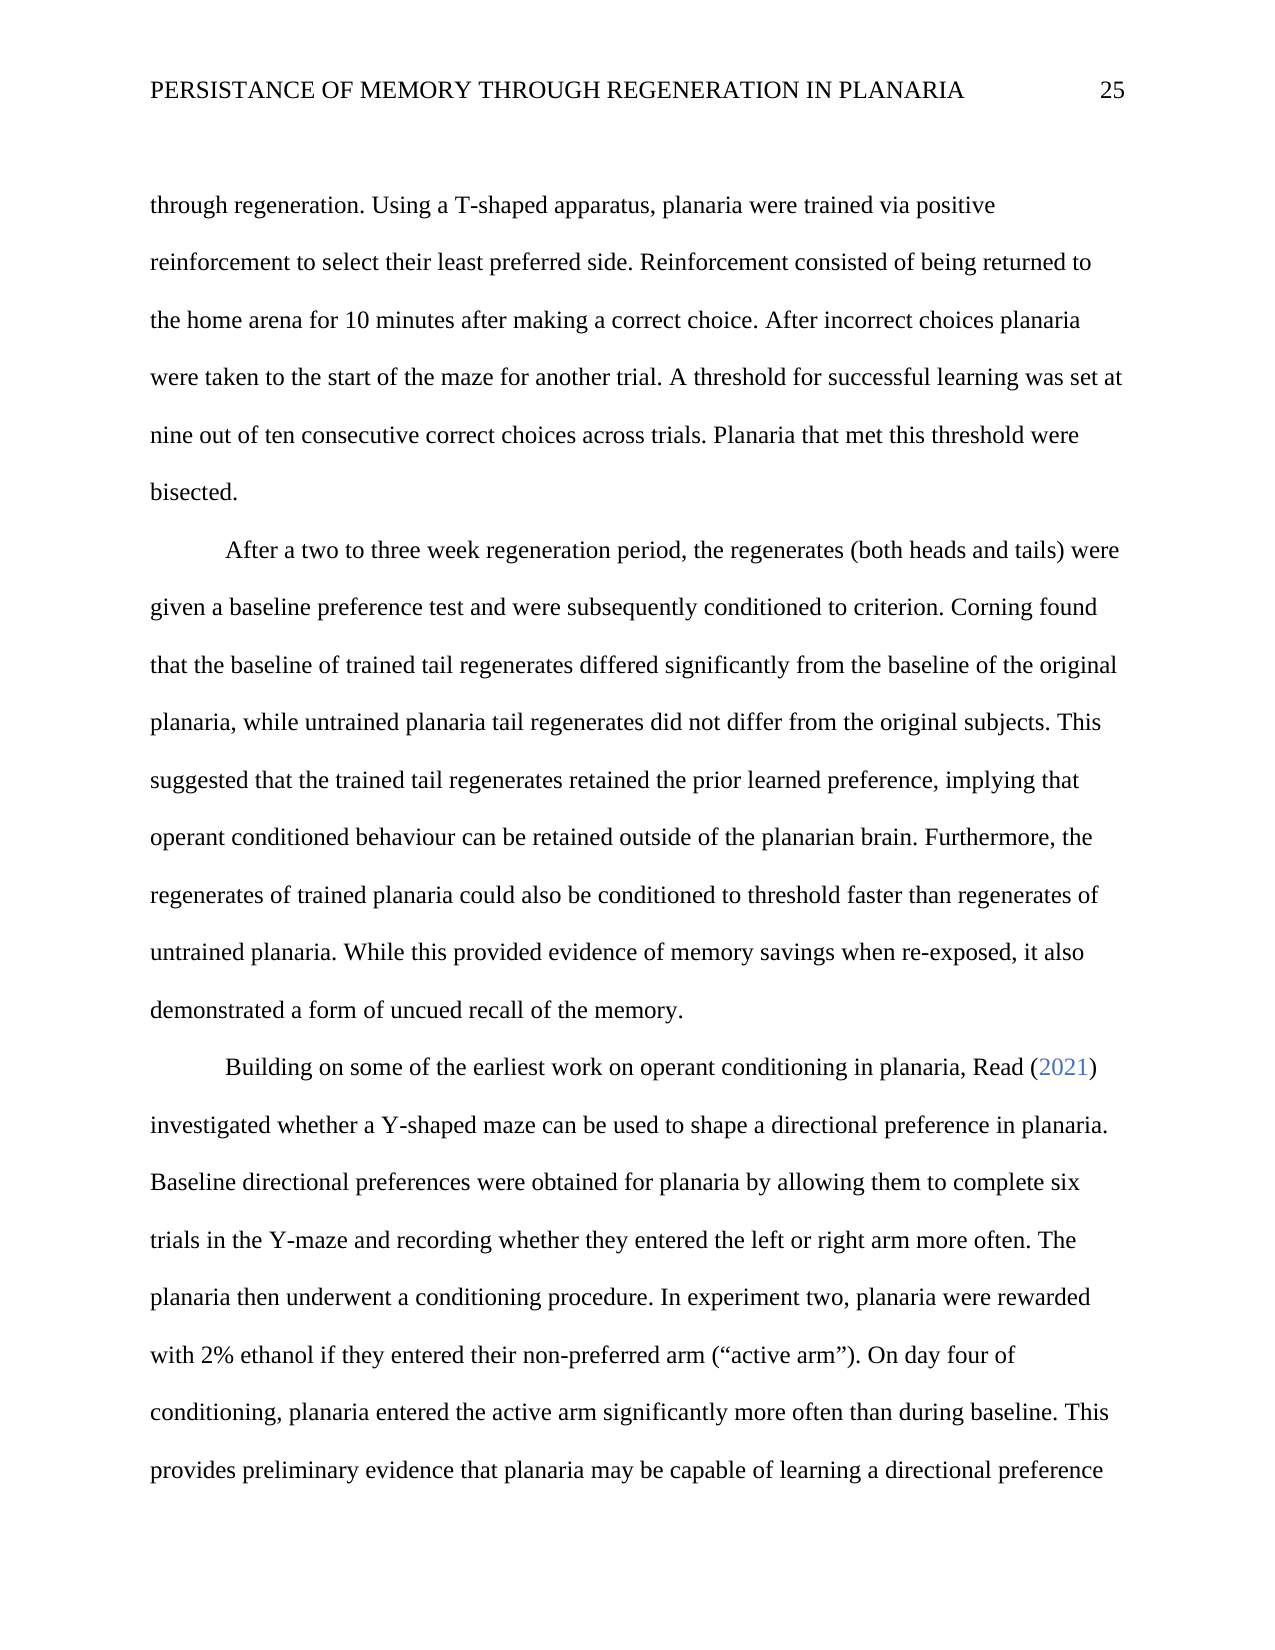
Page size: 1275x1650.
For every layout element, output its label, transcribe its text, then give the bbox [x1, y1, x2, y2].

text After a two to three week regeneration period, the regenerates (both heads and tails) were given a baseline preference test and were subsequently conditioned to criterion. Corning found that the baseline of trained tail regenerates differed significantly from the baseline of the original planaria, while untrained planaria tail regenerates did not differ from the original subjects. This suggested that the trained tail regenerates retained the prior learned preference, implying that operant conditioned behaviour can be retained outside of the planarian brain. Furthermore, the regenerates of trained planaria could also be conditioned to threshold faster than regenerates of untrained planaria. While this provided evidence of memory savings when re-exposed, it also demonstrated a form of uncued recall of the memory. [150, 535, 1125, 1024]
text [150, 1052, 1125, 1484]
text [150, 190, 1125, 506]
